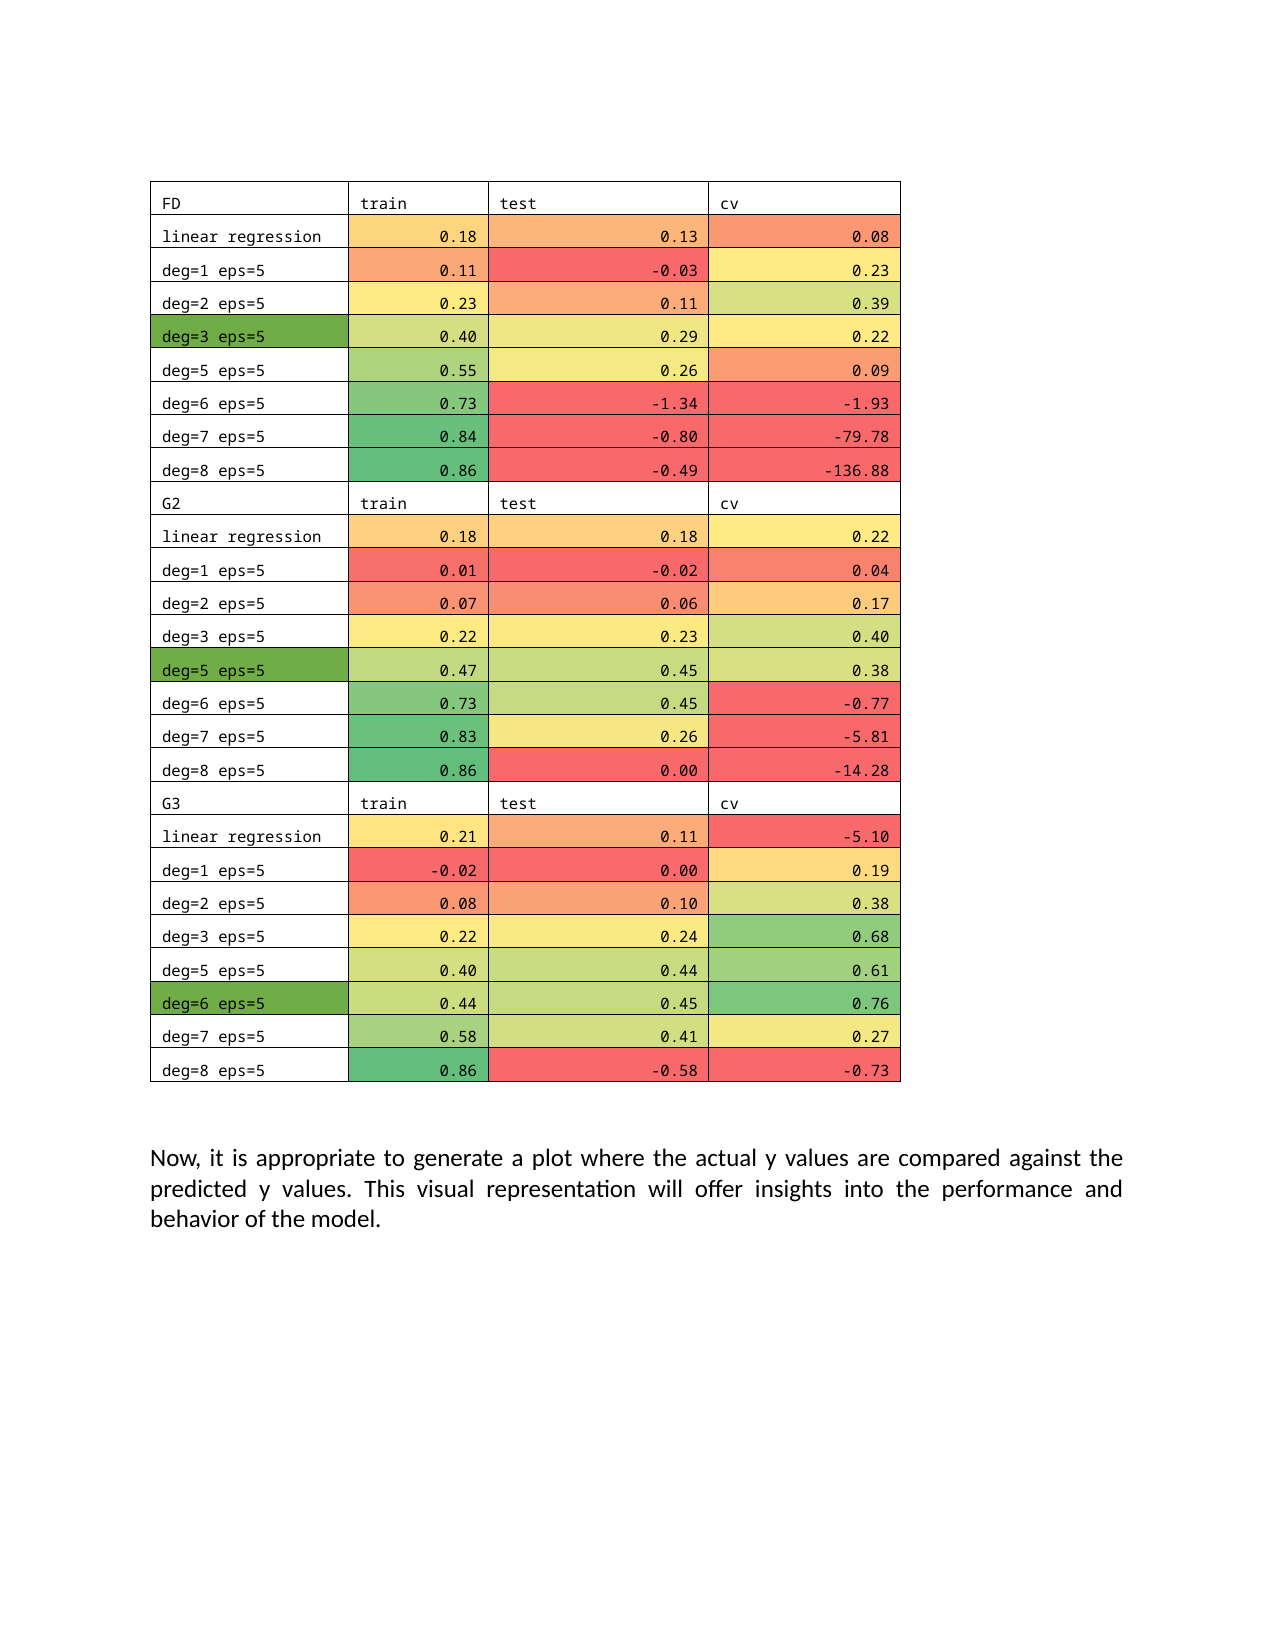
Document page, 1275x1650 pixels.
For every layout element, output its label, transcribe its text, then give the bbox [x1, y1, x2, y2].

table_cell 0.08 [349, 882, 488, 914]
table_cell deg=2 eps=5 [151, 882, 348, 914]
table_cell 0.17 [709, 582, 900, 614]
table_cell 0.18 [349, 215, 488, 247]
table_cell -0.80 [489, 415, 708, 447]
table_cell 0.55 [349, 348, 488, 381]
table_cell 0.86 [349, 1048, 488, 1081]
table_cell 0.04 [709, 548, 900, 581]
table_cell 0.22 [709, 315, 900, 347]
table_cell 0.13 [489, 215, 708, 247]
table_cell train [349, 782, 488, 814]
table_cell -1.34 [489, 382, 708, 414]
table_cell deg=2 eps=5 [151, 282, 348, 314]
table_cell 0.11 [489, 815, 708, 847]
table_cell deg=8 eps=5 [151, 1048, 348, 1081]
table_cell -0.73 [709, 1048, 900, 1081]
table_cell G3 [151, 782, 348, 814]
table_cell -79.78 [709, 415, 900, 447]
table_cell 0.27 [709, 1015, 900, 1047]
table_cell deg=7 eps=5 [151, 415, 348, 447]
table_cell -14.28 [709, 748, 900, 781]
table_cell 0.26 [489, 715, 708, 747]
table_cell deg=7 eps=5 [151, 715, 348, 747]
table_cell 0.01 [349, 548, 488, 581]
table_cell linear regression [151, 215, 348, 247]
table_cell 0.73 [349, 682, 488, 714]
table_cell 0.23 [349, 282, 488, 314]
table_cell 0.61 [709, 948, 900, 981]
table_cell 0.10 [489, 882, 708, 914]
table_cell 0.22 [349, 615, 488, 647]
table_cell deg=1 eps=5 [151, 248, 348, 281]
table_cell 0.83 [349, 715, 488, 747]
table_cell 0.07 [349, 582, 488, 614]
table_cell 0.26 [489, 348, 708, 381]
table_cell deg=8 eps=5 [151, 748, 348, 781]
table_cell 0.76 [709, 982, 900, 1014]
table_cell deg=6 eps=5 [151, 982, 348, 1014]
table_header FD [151, 182, 348, 214]
table_cell 0.21 [349, 815, 488, 847]
table_cell 0.86 [349, 748, 488, 781]
table_cell deg=8 eps=5 [151, 448, 348, 481]
table_cell 0.45 [489, 682, 708, 714]
table_cell 0.45 [489, 648, 708, 681]
table_cell -0.58 [489, 1048, 708, 1081]
table_cell 0.11 [349, 248, 488, 281]
table_cell 0.23 [489, 615, 708, 647]
table_cell deg=2 eps=5 [151, 582, 348, 614]
table_cell 0.24 [489, 915, 708, 947]
table_cell 0.38 [709, 882, 900, 914]
table_cell 0.45 [489, 982, 708, 1014]
table_cell 0.09 [709, 348, 900, 381]
table_cell -0.02 [489, 548, 708, 581]
table_cell test [489, 482, 708, 514]
table_cell deg=6 eps=5 [151, 382, 348, 414]
table_header test [489, 182, 708, 214]
table_cell deg=1 eps=5 [151, 848, 348, 881]
table_cell deg=5 eps=5 [151, 348, 348, 381]
table_cell test [489, 782, 708, 814]
table_cell cv [709, 782, 900, 814]
table_cell 0.39 [709, 282, 900, 314]
table_cell linear regression [151, 515, 348, 547]
table_cell linear regression [151, 815, 348, 847]
table_cell 0.84 [349, 415, 488, 447]
table_cell cv [709, 482, 900, 514]
table_cell -0.03 [489, 248, 708, 281]
table_cell -1.93 [709, 382, 900, 414]
table_cell 0.40 [349, 315, 488, 347]
table_cell -5.81 [709, 715, 900, 747]
table_cell 0.41 [489, 1015, 708, 1047]
table_cell 0.00 [489, 748, 708, 781]
table_cell 0.06 [489, 582, 708, 614]
table_cell deg=3 eps=5 [151, 915, 348, 947]
text Now, it is appropriate to generate a plot where the actual y values are compared against the predicted y values. This visual representation will offer insights into the performance and behavior of the model. [150, 1143, 1125, 1234]
table_cell 0.44 [489, 948, 708, 981]
table_cell 0.47 [349, 648, 488, 681]
table_cell 0.38 [709, 648, 900, 681]
table_cell 0.68 [709, 915, 900, 947]
table_cell deg=6 eps=5 [151, 682, 348, 714]
table_header train [349, 182, 488, 214]
table_cell -0.77 [709, 682, 900, 714]
table_cell 0.29 [489, 315, 708, 347]
table_header cv [709, 182, 900, 214]
table_cell 0.18 [349, 515, 488, 547]
table_cell deg=3 eps=5 [151, 615, 348, 647]
table_cell 0.22 [349, 915, 488, 947]
table_cell 0.18 [489, 515, 708, 547]
table_cell 0.00 [489, 848, 708, 881]
table_cell 0.22 [709, 515, 900, 547]
table_cell 0.11 [489, 282, 708, 314]
table_cell deg=1 eps=5 [151, 548, 348, 581]
table_cell 0.23 [709, 248, 900, 281]
table_cell 0.19 [709, 848, 900, 881]
table_cell -0.49 [489, 448, 708, 481]
table_cell -5.10 [709, 815, 900, 847]
table_cell 0.86 [349, 448, 488, 481]
table_cell G2 [151, 482, 348, 514]
table_cell -0.02 [349, 848, 488, 881]
table_cell deg=5 eps=5 [151, 948, 348, 981]
table_cell -136.88 [709, 448, 900, 481]
table_cell 0.40 [349, 948, 488, 981]
table_cell 0.73 [349, 382, 488, 414]
table_cell 0.58 [349, 1015, 488, 1047]
table_cell deg=7 eps=5 [151, 1015, 348, 1047]
table_cell train [349, 482, 488, 514]
table_cell deg=3 eps=5 [151, 315, 348, 347]
table_cell 0.40 [709, 615, 900, 647]
table_cell 0.08 [709, 215, 900, 247]
table_cell 0.44 [349, 982, 488, 1014]
table_cell deg=5 eps=5 [151, 648, 348, 681]
